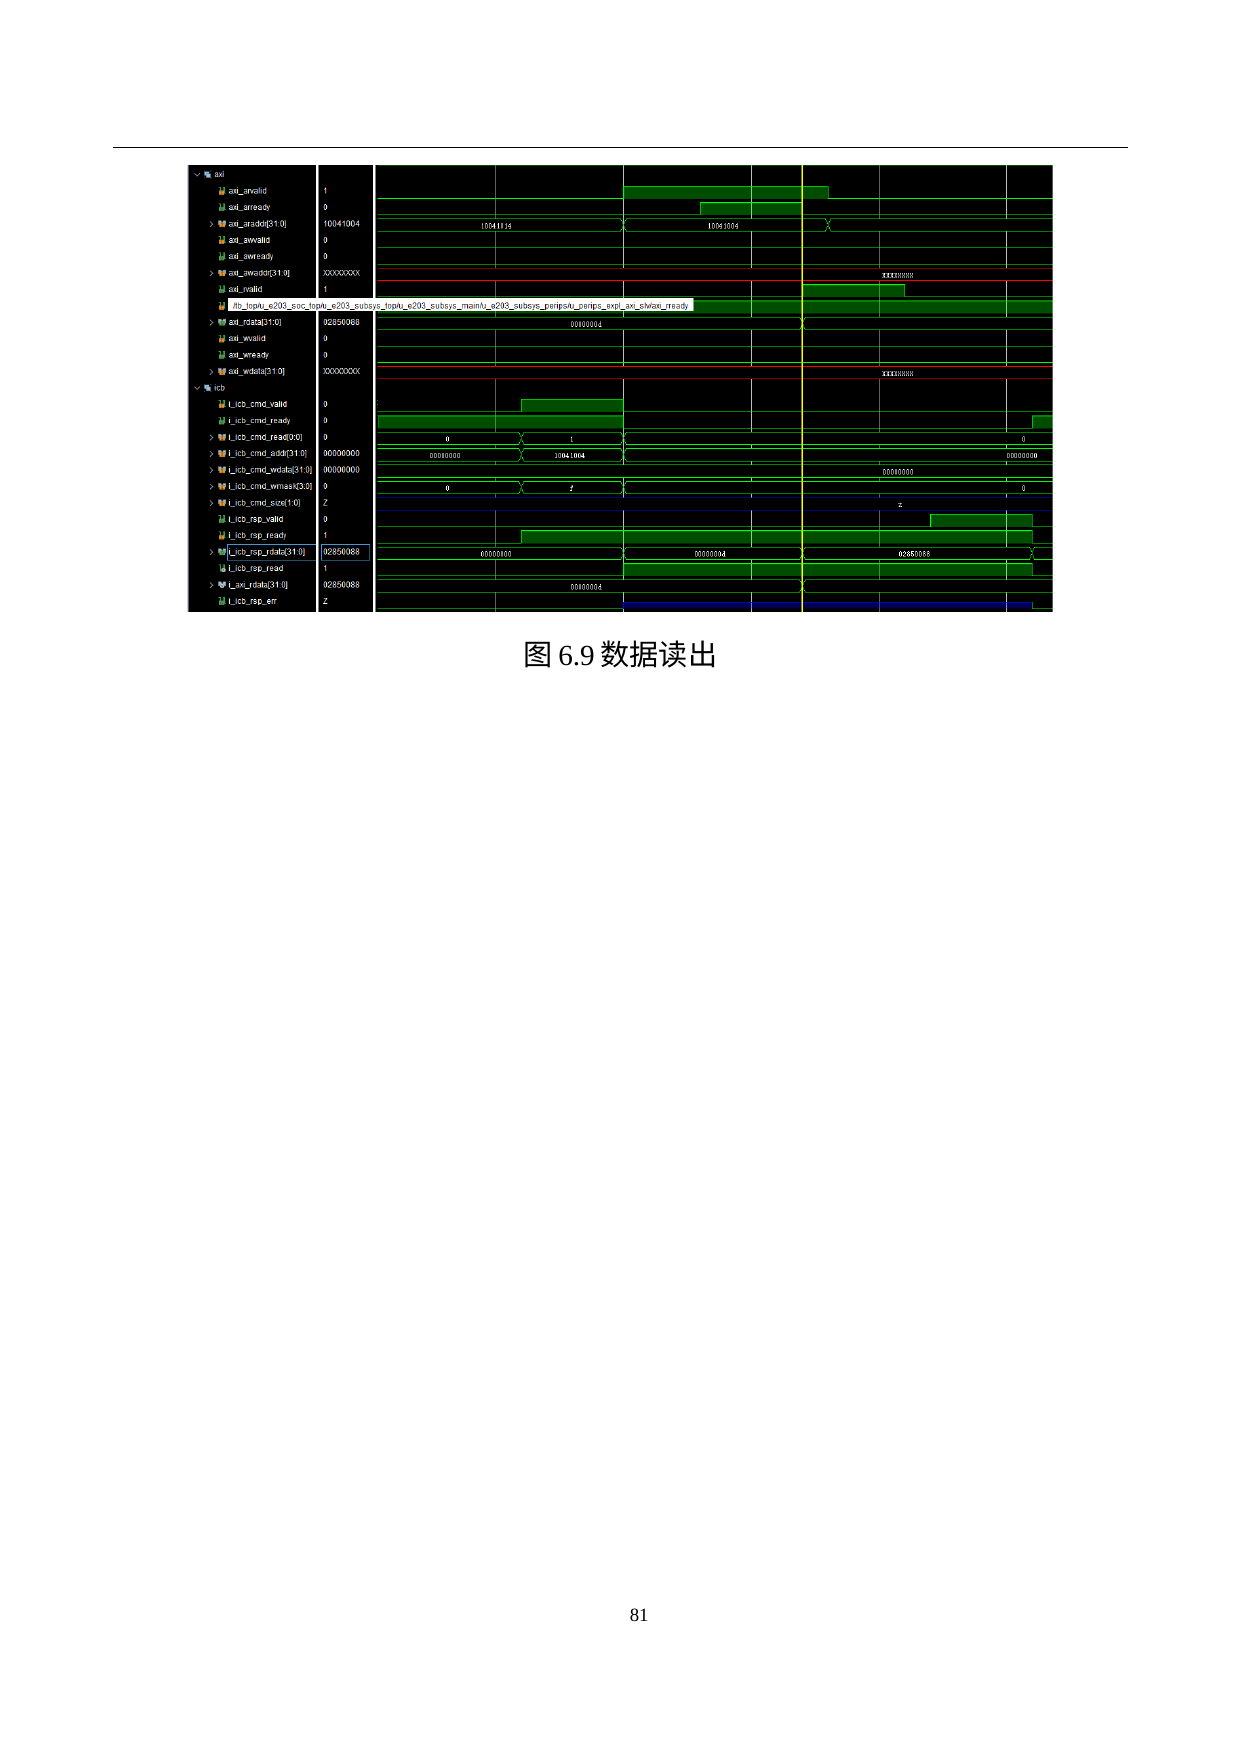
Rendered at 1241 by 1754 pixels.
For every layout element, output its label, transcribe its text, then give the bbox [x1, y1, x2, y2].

picture [187, 165, 1053, 612]
text 图6.9数据读出 [112, 620, 1128, 685]
